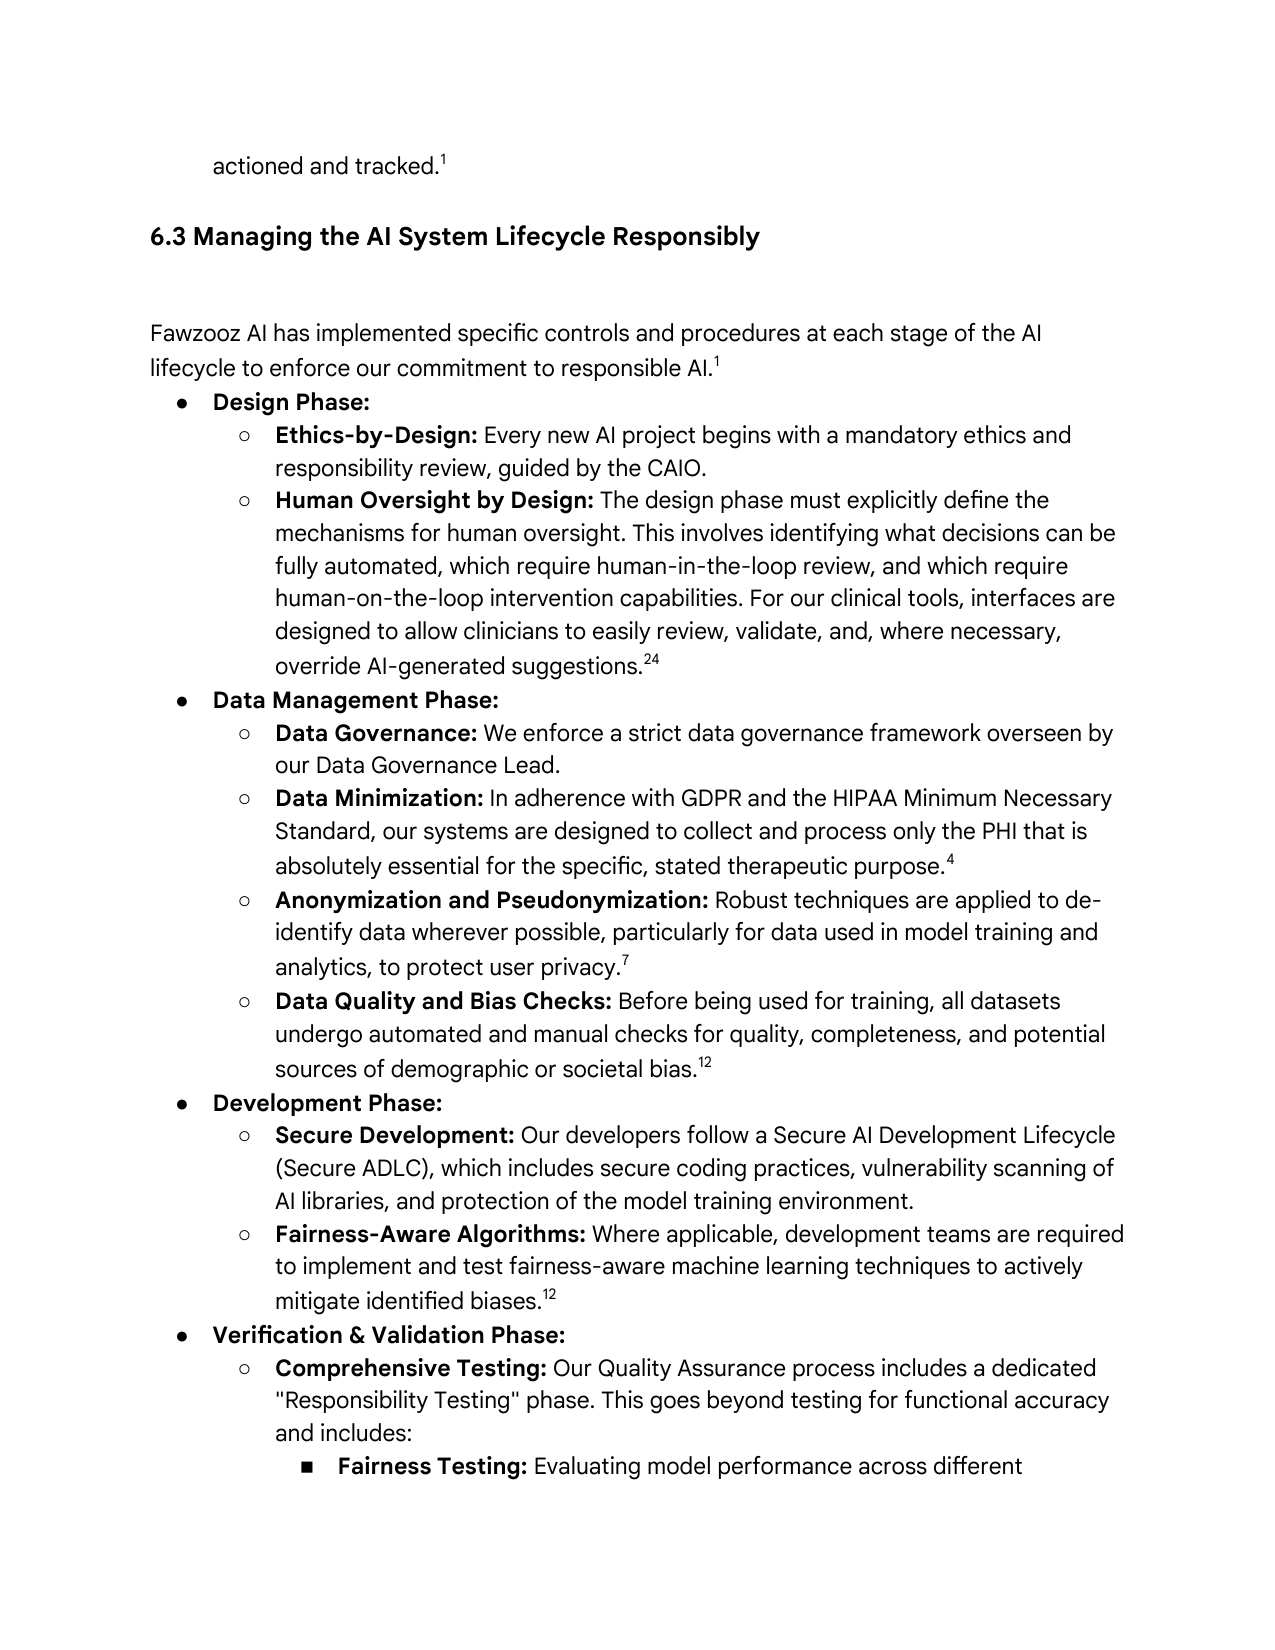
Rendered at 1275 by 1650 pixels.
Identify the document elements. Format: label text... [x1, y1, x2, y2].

list Ethics-by-Design: Every new AI project begins with a mandatory ethics and responsibility review, guided by the CAIO. [237, 421, 1125, 482]
list Fairness-Aware Algorithms: Where applicable, development teams are required to implement and test fairness-aware machine learning techniques to actively mitigate identified biases.12 [237, 1220, 1125, 1317]
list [175, 150, 1125, 181]
list Data Quality and Bias Checks: Before being used for training, all datasets undergo automated and manual checks for quality, completeness, and potential sources of demographic or societal bias.12 [237, 987, 1125, 1084]
subtitle 6.3 Managing the AI System Lifecycle Responsibly [150, 221, 1125, 253]
list Verification & Validation Phase: [175, 1321, 1125, 1350]
list Data Governance: We enforce a strict data governance framework overseen by our Data Governance Lead. [237, 719, 1125, 780]
list Development Phase: [175, 1089, 1125, 1118]
list Data Minimization: In adherence with GDPR and the HIPAA Minimum Necessary Standard, our systems are designed to collect and process only the PHI that is absolutely essential for the specific, stated therapeutic purpose.4 [237, 784, 1125, 881]
list Comprehensive Testing: Our Quality Assurance process includes a dedicated "Responsibility Testing" phase. This goes beyond testing for functional accuracy and includes: [237, 1354, 1125, 1448]
list Data Management Phase: [175, 686, 1125, 715]
text Fawzooz AI has implemented specific controls and procedures at each stage of the AI lifecycle to enforce our commitment to responsible AI.1 [150, 319, 1125, 384]
list Secure Development: Our developers follow a Secure AI Development Lifecycle (Secure ADLC), which includes secure coding practices, vulnerability scanning of AI libraries, and protection of the model training environment. [237, 1122, 1125, 1216]
list Design Phase: [175, 388, 1125, 417]
list Human Oversight by Design: The design phase must explicitly define the mechanisms for human oversight. This involves identifying what decisions can be fully automated, which require human-in-the-loop review, and which require human-on-the-loop intervention capabilities. For our clinical tools, interfaces are designed to allow clinicians to easily review, validate, and, where necessary, override AI-generated suggestions.24 [237, 486, 1125, 682]
list Anonymization and Pseudonymization: Robust techniques are applied to de-identify data wherever possible, particularly for data used in model training and analytics, to protect user privacy.7 [237, 886, 1125, 983]
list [300, 1452, 1125, 1481]
